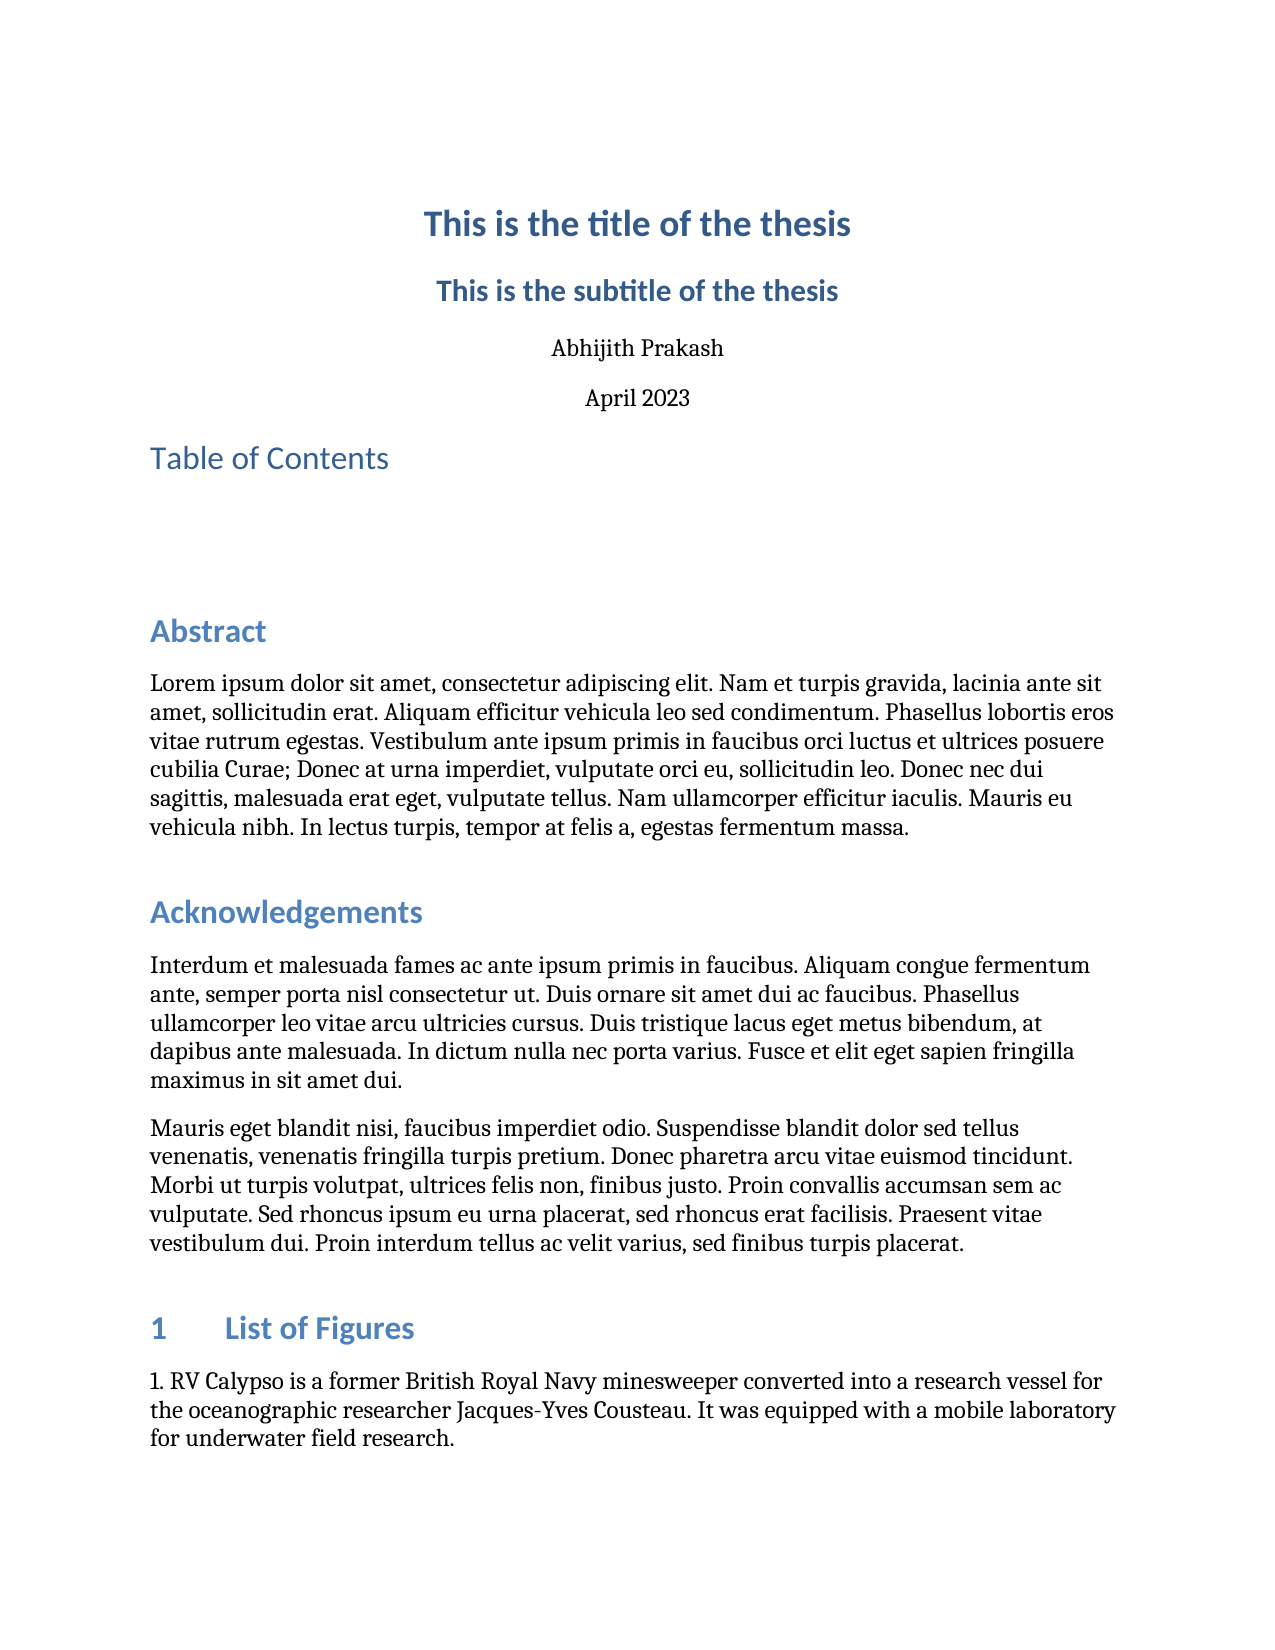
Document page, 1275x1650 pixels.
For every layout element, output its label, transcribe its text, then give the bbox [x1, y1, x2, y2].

subtitle Acknowledgements [150, 892, 1125, 932]
subtitle This is the subtitle of the thesis [150, 271, 1125, 309]
title This is the title of the thesis [150, 200, 1125, 246]
text Mauris eget blandit nisi, faucibus imperdiet odio. Suspendisse blandit dolor sed tellus venenatis, venenatis fringilla turpis pretium. Donec pharetra arcu vitae euismod tincidunt. Morbi ut turpis volutpat, ultrices felis non, finibus justo. Proin convallis accumsan sem ac vulputate. Sed rhoncus ipsum eu urna placerat, sed rhoncus erat facilisis. Praesent vitae vestibulum dui. Proin interdum tellus ac velit varius, sed finibus turpis placerat. [150, 1113, 1125, 1257]
text Interdum et malesuada fames ac ante ipsum primis in faucibus. Aliquam congue fermentum ante, semper porta nisl consectetur ut. Duis ornare sit amet dui ac faucibus. Phasellus ullamcorper leo vitae arcu ultricies cursus. Duis tristique lacus eget metus bibendum, at dapibus ante malesuada. In dictum nulla nec porta varius. Fusce et elit eget sapien fringilla maximus in sit amet dui. [150, 951, 1125, 1095]
subtitle 1 List of Figures [150, 1307, 1125, 1348]
text Abhijith Prakash [150, 334, 1125, 363]
text Lorem ipsum dolor sit amet, consectetur adipiscing elit. Nam et turpis gravida, lacinia ante sit amet, sollicitudin erat. Aliquam efficitur vehicula leo sed condimentum. Phasellus lobortis eros vitae rutrum egestas. Vestibulum ante ipsum primis in faucibus orci luctus et ultrices posuere cubilia Curae; Donec at urna imperdiet, vulputate orci eu, sollicitudin leo. Donec nec dui sagittis, malesuada erat eget, vulputate tellus. Nam ullamcorper efficitur iaculis. Mauris eu vehicula nibh. In lectus turpis, tempor at felis a, egestas fermentum massa. [150, 669, 1125, 842]
text 1. RV Calypso is a former British Royal Navy minesweeper converted into a research vessel for the oceanographic researcher Jacques-Yves Cousteau. It was equipped with a mobile laboratory for underwater field research. [150, 1367, 1125, 1482]
subtitle Abstract [150, 609, 1125, 650]
text April 2023 [150, 383, 1125, 412]
